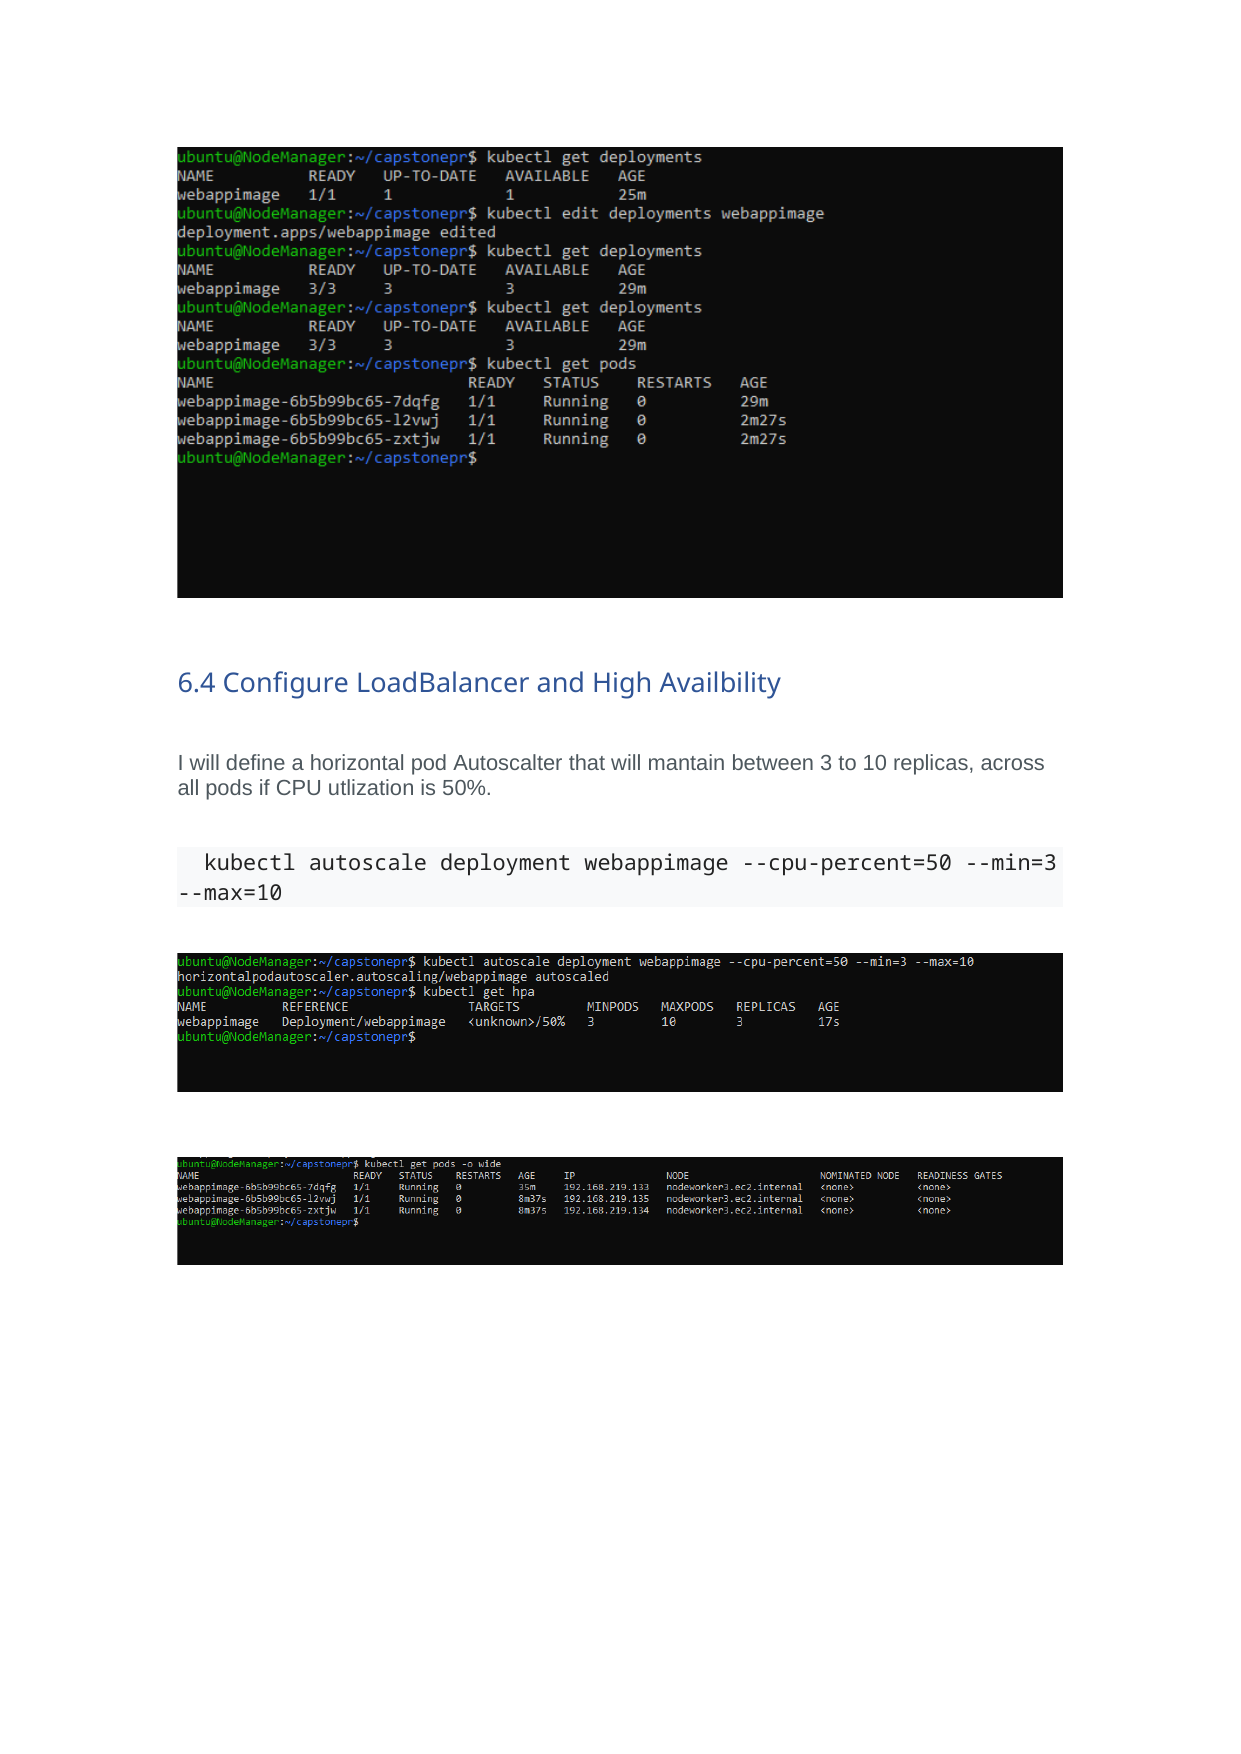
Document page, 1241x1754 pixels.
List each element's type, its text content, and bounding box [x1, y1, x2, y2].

text I will define a horizontal pod Autoscalter that will mantain between 3 to 10 replicas, across all pods if CPU utlization is 50%. [177, 750, 1063, 800]
picture [177, 147, 1063, 598]
subtitle 6.4 Configure LoadBalancer and High Availbility [177, 663, 1063, 700]
picture [177, 953, 1063, 1092]
text kubectl autoscale deployment webappimage --cpu-percent=50 --min=3 --max=10 [177, 847, 1063, 907]
picture [177, 1157, 1063, 1265]
